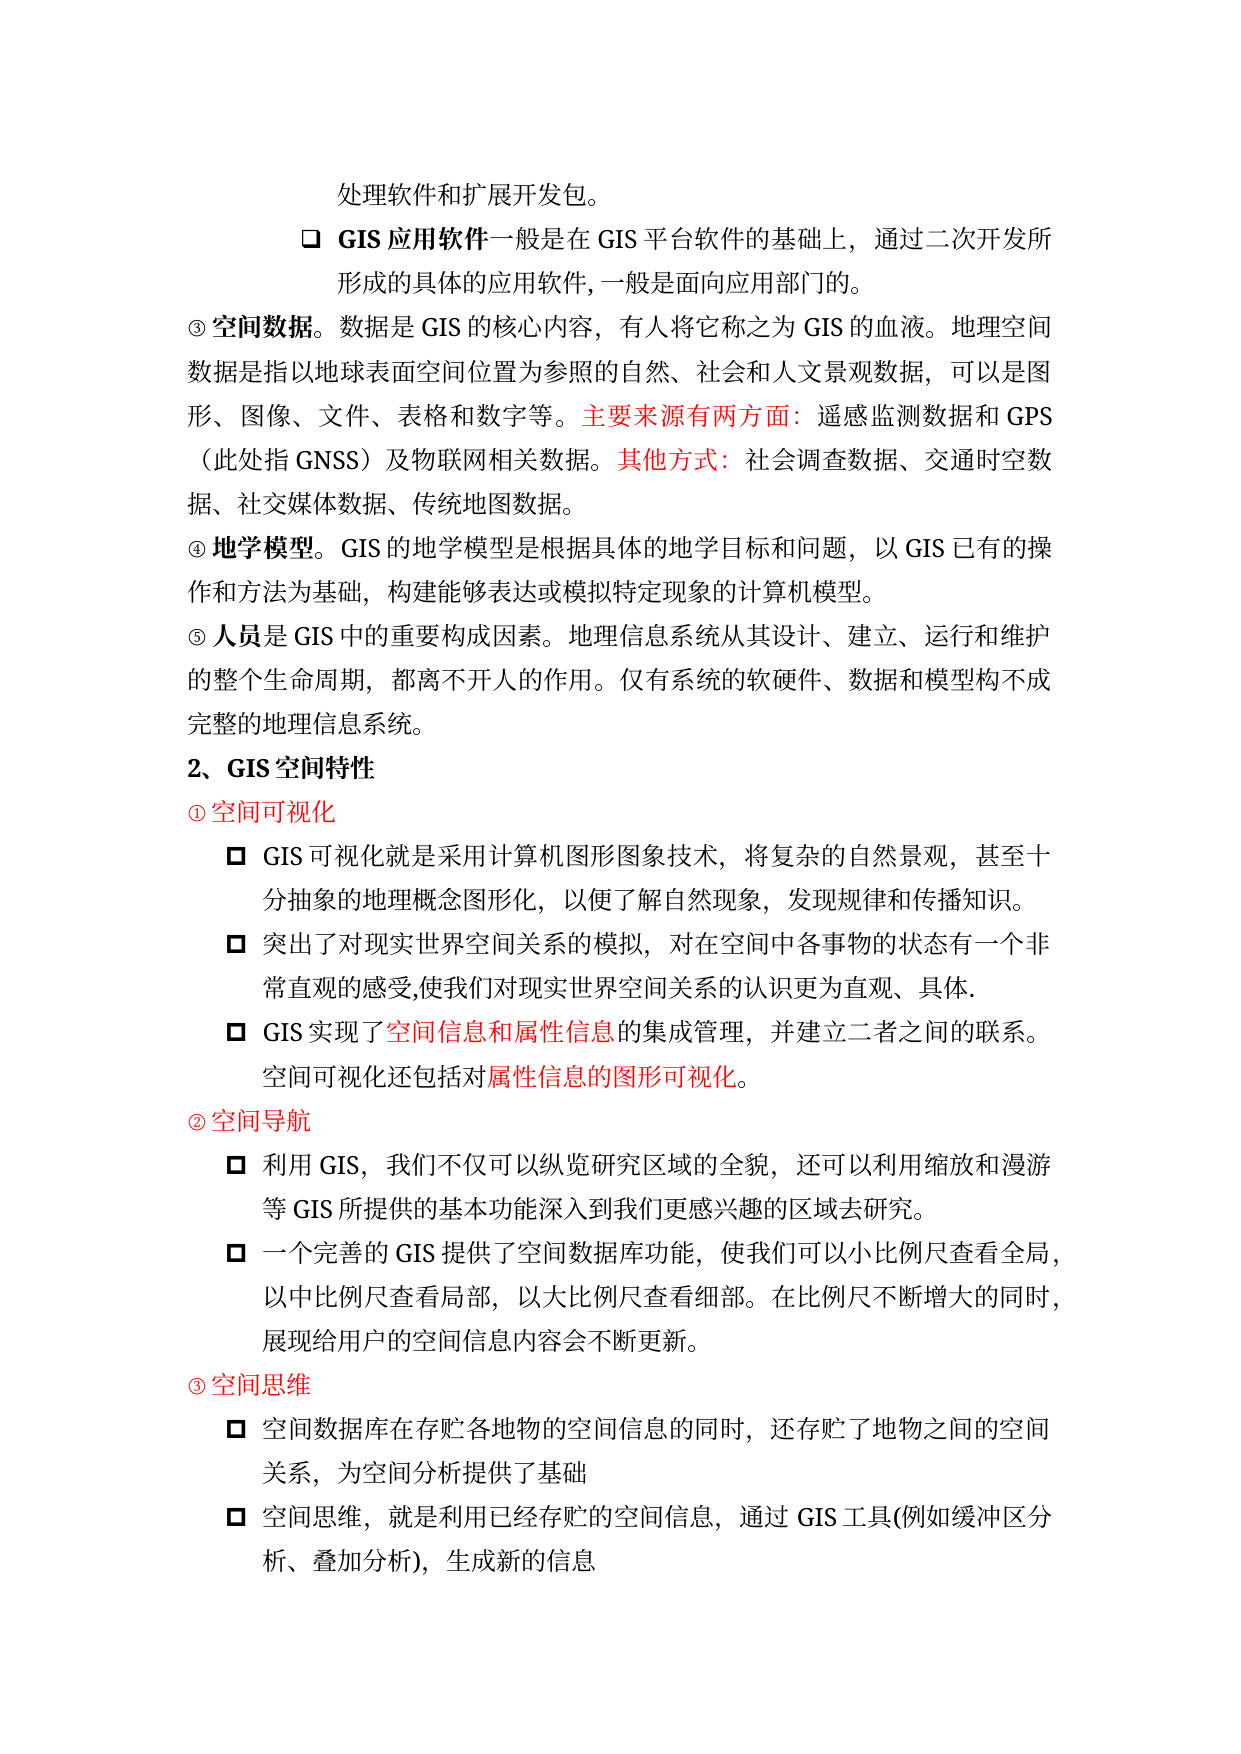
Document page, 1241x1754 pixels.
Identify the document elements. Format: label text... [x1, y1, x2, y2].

text ①空间可视化 [187, 789, 1053, 833]
text ③空间思维 [187, 1362, 1053, 1406]
text 2、GIS空间特性 [187, 745, 1053, 789]
text ⑤人员是GIS中的重要构成因素。地理信息系统从其设计、建立、运行和维护的整个生命周期，都离不开人的作用。仅有系统的软硬件、数据和模型构不成完整的地理信息系统。 [187, 613, 1053, 745]
list 一个完善的GIS提供了空间数据库功能，使我们可以小比例尺查看全局，以中比例尺查看局部，以大比例尺查看细部。在比例尺不断增大的同时，展现给用户的空间信息内容会不断更新。 [225, 1229, 1053, 1362]
list 空间数据库在存贮各地物的空间信息的同时，还存贮了地物之间的空间关系，为空间分析提供了基础 [225, 1406, 1053, 1494]
list 突出了对现实世界空间关系的模拟，对在空间中各事物的状态有一个非常直观的感受,使我们对现实世界空间关系的认识更为直观、具体. [225, 921, 1053, 1009]
list GIS实现了空间信息和属性信息的集成管理，并建立二者之间的联系。空间可视化还包括对属性信息的图形可视化。 [225, 1009, 1053, 1097]
list GIS应用软件一般是在GIS平台软件的基础上，通过二次开发所形成的具体的应用软件, 一般是面向应用部门的。 [300, 216, 1053, 304]
list 空间思维，就是利用已经存贮的空间信息，通过GIS工具(例如缓冲区分析、叠加分析)，生成新的信息 [225, 1494, 1053, 1582]
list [300, 172, 1053, 216]
list GIS可视化就是采用计算机图形图象技术，将复杂的自然景观，甚至十分抽象的地理概念图形化，以便了解自然现象，发现规律和传播知识。 [225, 833, 1053, 921]
text ④地学模型。GIS的地学模型是根据具体的地学目标和问题，以GIS已有的操作和方法为基础，构建能够表达或模拟特定现象的计算机模型。 [187, 524, 1053, 613]
text ②空间导航 [187, 1097, 1053, 1141]
list 利用GIS，我们不仅可以纵览研究区域的全貌，还可以利用缩放和漫游等GIS所提供的基本功能深入到我们更感兴趣的区域去研究。 [225, 1141, 1053, 1229]
text ③空间数据。数据是GIS的核心内容，有人将它称之为GIS的血液。地理空间数据是指以地球表面空间位置为参照的自然、社会和人文景观数据，可以是图形、图像、文件、表格和数字等。主要来源有两方面：遥感监测数据和GPS（此处指GNSS）及物联网相关数据。其他方式：社会调查数据、交通时空数据、社交媒体数据、传统地图数据。 [187, 304, 1053, 524]
